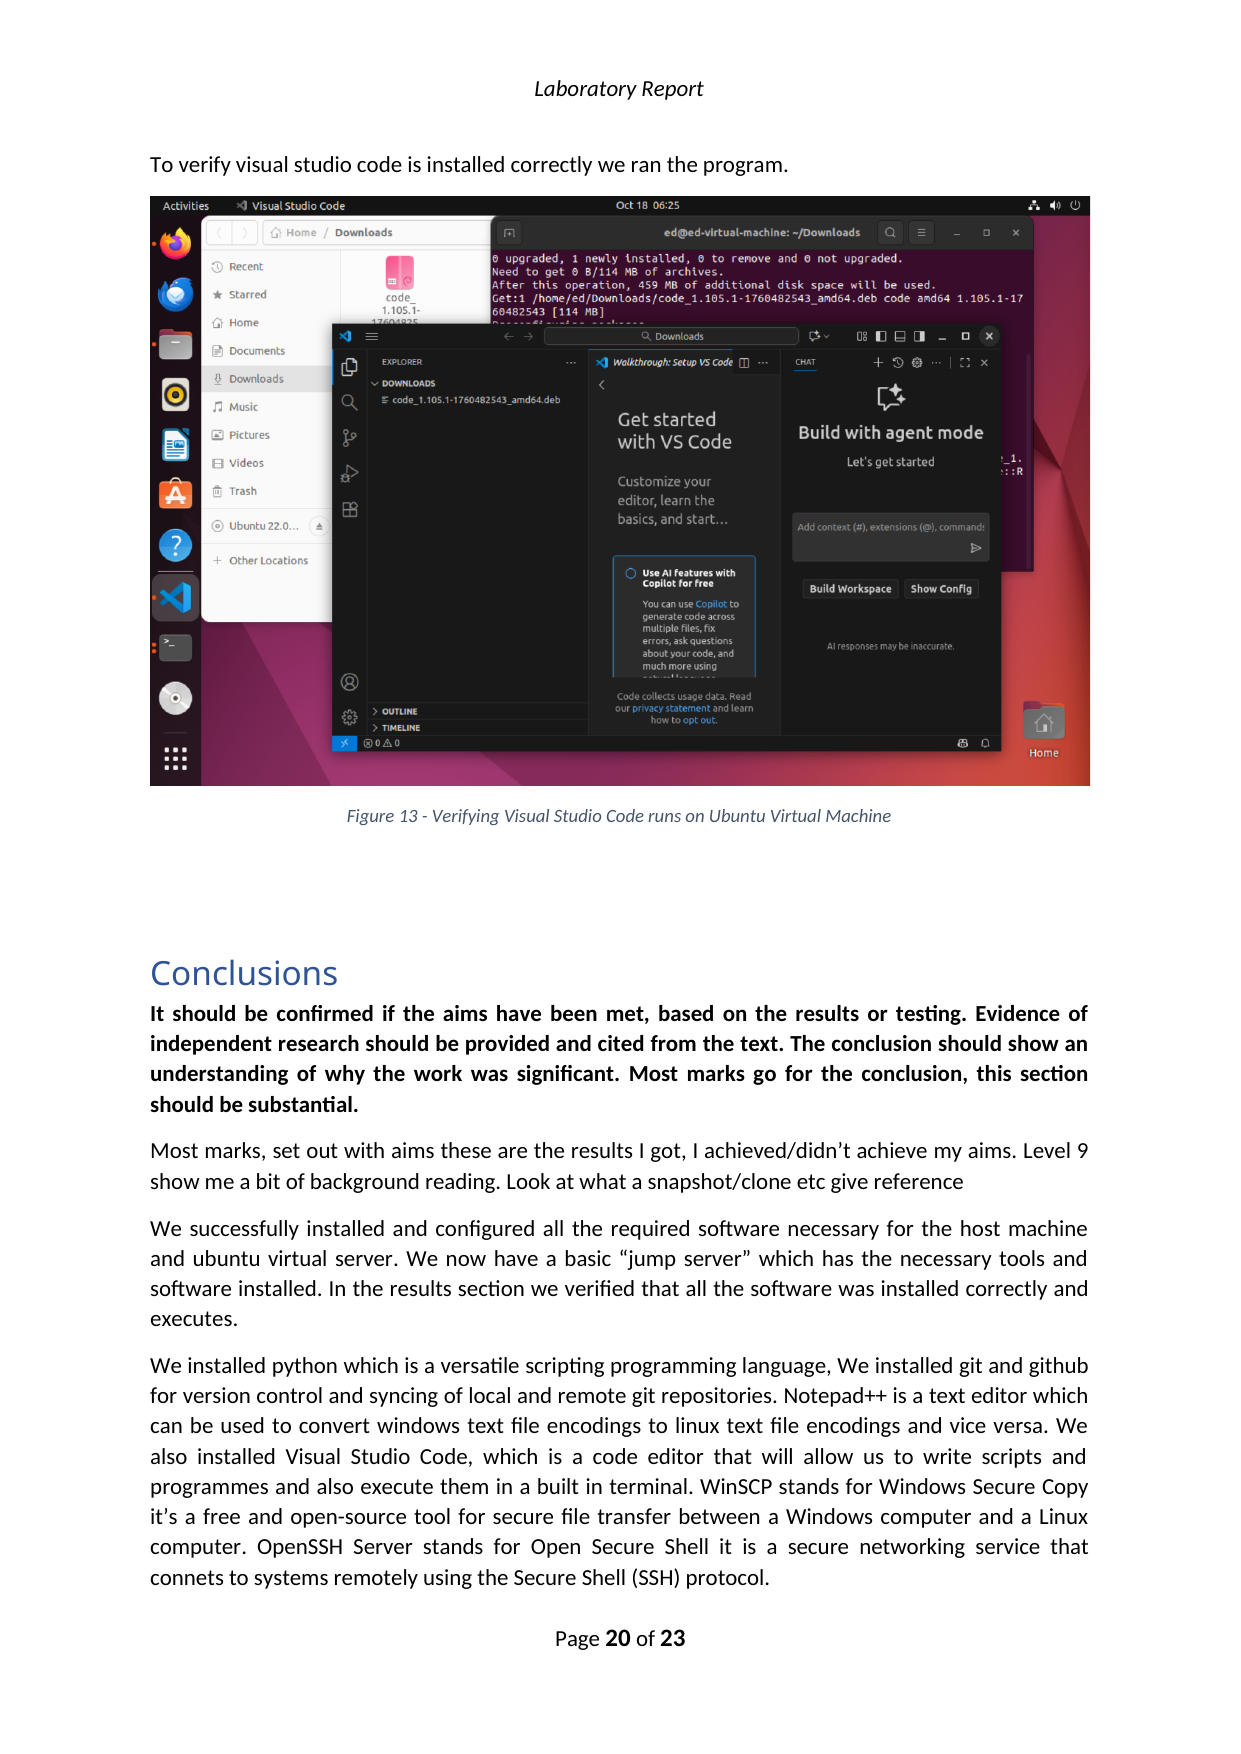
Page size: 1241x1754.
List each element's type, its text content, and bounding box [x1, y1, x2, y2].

text Figure 13 - Verifying Visual Studio Code runs on Ubuntu Virtual Machine [150, 804, 1090, 827]
picture [150, 196, 1091, 786]
text To verify visual studio code is installed correctly we ran the program. [150, 150, 1090, 178]
text We successfully installed and configured all the required software necessary for the host machine and ubuntu virtual server. We now have a basic “jump server” which has the necessary tools and software installed. In the results section we verified that all the software was installed correctly and executes. [150, 1214, 1090, 1332]
text We installed python which is a versatile scripting programming language, We installed git and github for version control and syncing of local and remote git repositories. Notepad++ is a text editor which can be used to convert windows text file encodings to linux text file encodings and vice versa. We also installed Visual Studio Code, which is a code editor that will allow us to write scripts and programmes and also execute them in a built in terminal. WinSCP stands for Windows Secure Copy it’s a free and open-source tool for secure file transfer between a Windows computer and a Linux computer. OpenSSH Server stands for Open Secure Shell it is a secure networking service that connets to systems remotely using the Secure Shell (SSH) protocol. [150, 1351, 1090, 1591]
text It should be confirmed if the aims have been met, based on the results or testing. Evidence of independent research should be provided and cited from the text. The conclusion should show an understanding of why the work was significant. Most marks go for the conclusion, this section should be substantial. [150, 999, 1090, 1118]
subtitle Conclusions [150, 950, 1090, 996]
text Most marks, set out with aims these are the results I got, I achieved/didn’t achieve my aims. Level 9 show me a bit of background reading. Look at what a snapshot/clone etc give reference [150, 1137, 1090, 1195]
